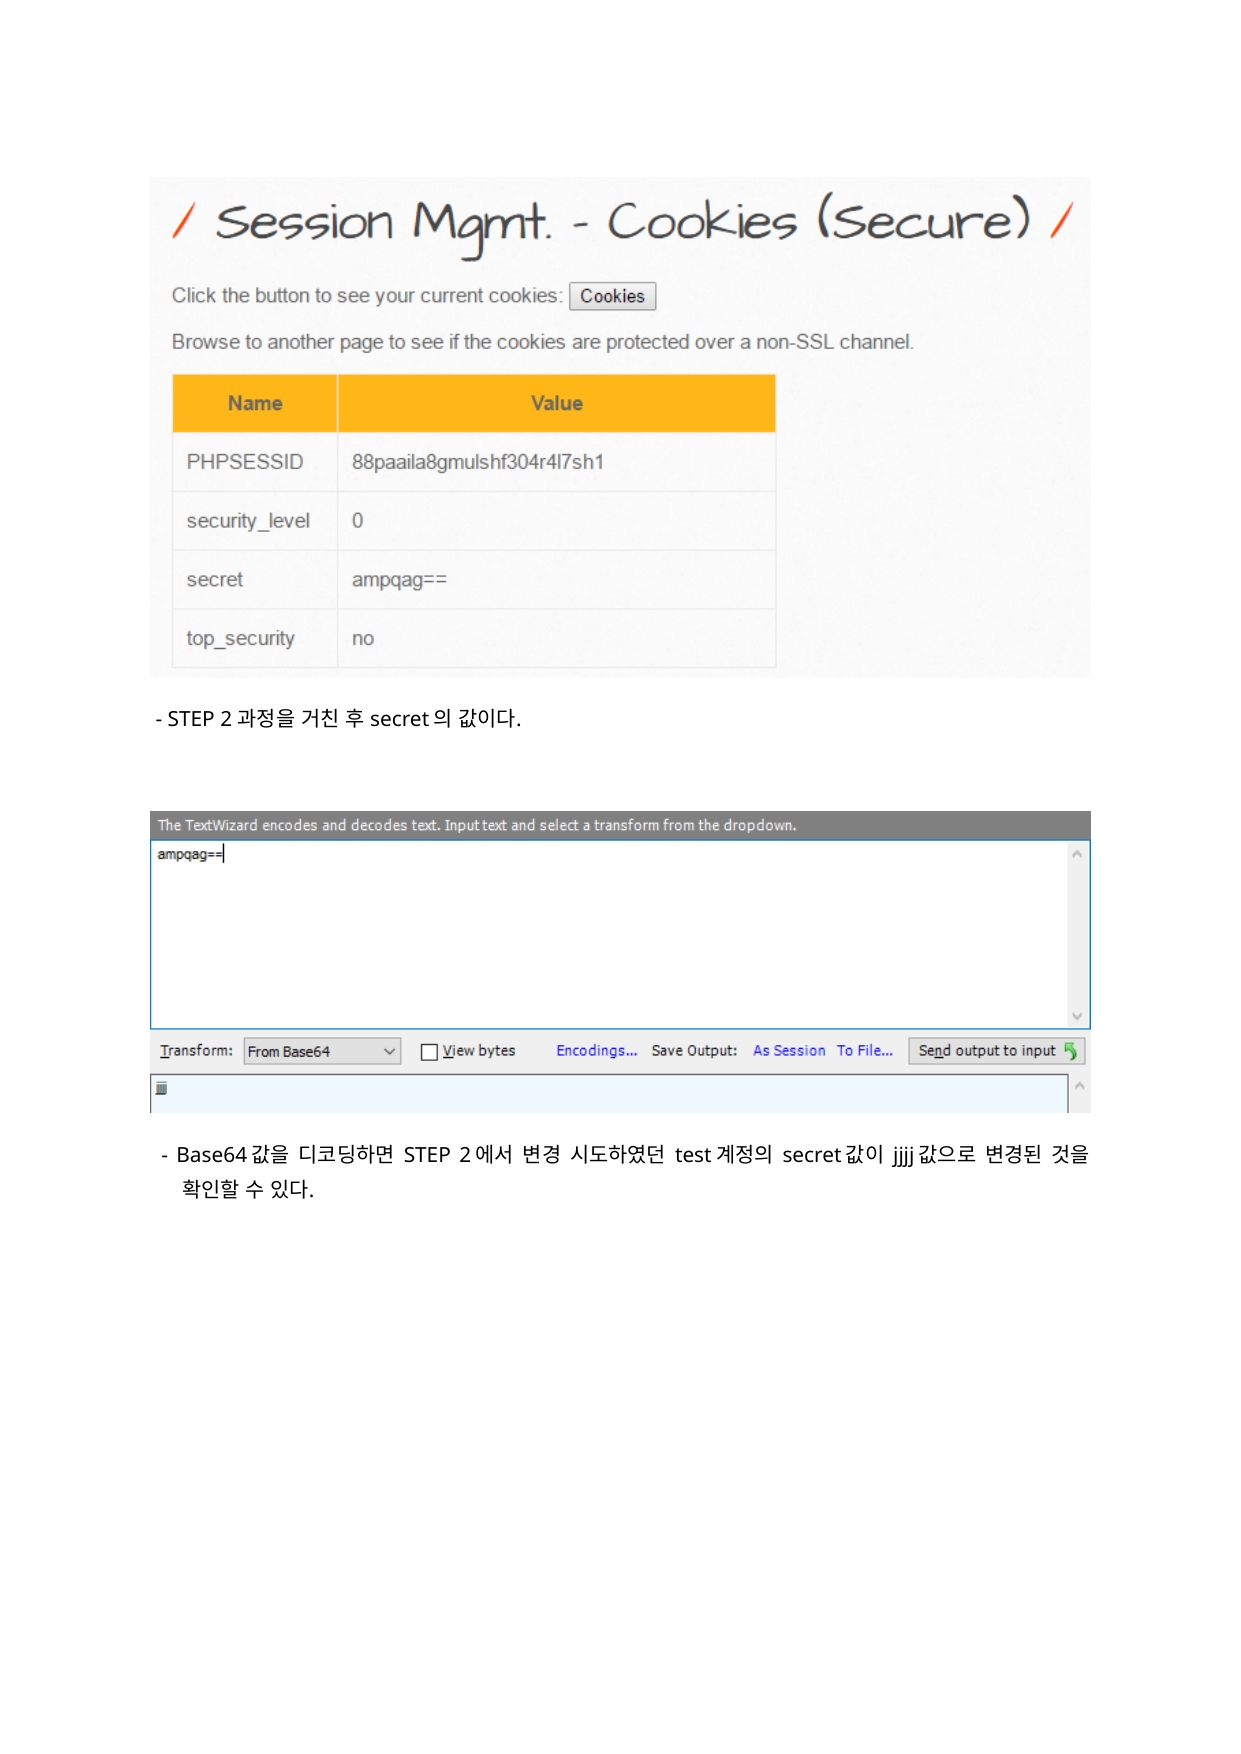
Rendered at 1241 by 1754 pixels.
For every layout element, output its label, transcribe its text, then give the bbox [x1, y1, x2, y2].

text - Base64값을 디코딩하면 STEP 2에서 변경 시도하였던 test계정의 secret값이 jjjj값으로 변경된 것을 확인할 수 있다. [161, 1138, 1090, 1203]
picture [150, 177, 1091, 678]
picture [150, 811, 1091, 1113]
text - STEP 2 과정을 거친 후 secret의 값이다. [150, 702, 1090, 733]
